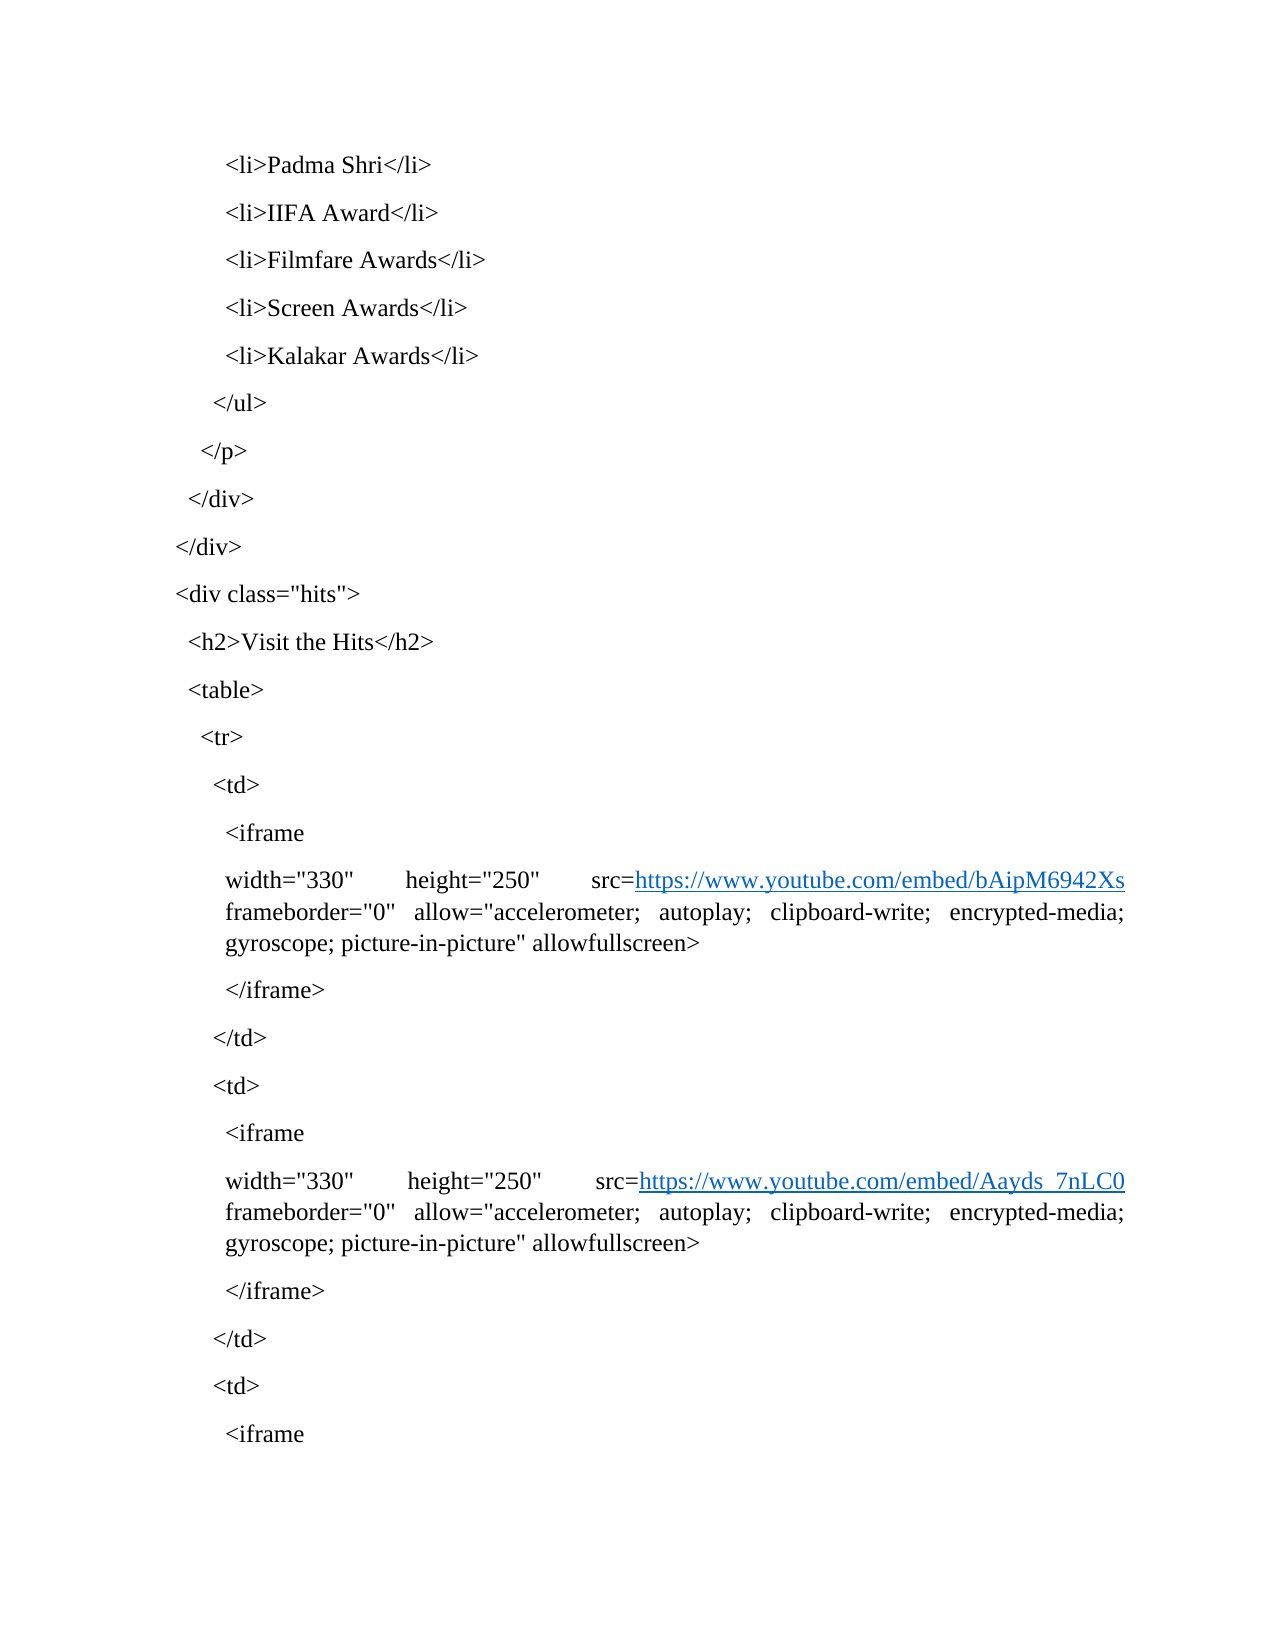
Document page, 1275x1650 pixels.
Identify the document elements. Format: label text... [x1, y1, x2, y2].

text </div> [150, 484, 1125, 513]
text <iframe [150, 1118, 1125, 1147]
text width="330" height="250" src=https://www.youtube.com/embed/bAipM6942Xs frameborder="0" allow="accelerometer; autoplay; clipboard-write; encrypted-media; gyroscope; picture-in-picture" allowfullscreen> [225, 866, 1125, 956]
text <h2>Visit the Hits</h2> [150, 627, 1125, 656]
text <td> [150, 770, 1125, 799]
text <iframe [150, 818, 1125, 847]
text </ul> [150, 388, 1125, 417]
text <td> [150, 1371, 1125, 1400]
text <li>Screen Awards</li> [150, 293, 1125, 322]
text </div> [150, 532, 1125, 560]
text <table> [150, 675, 1125, 703]
text </iframe> [150, 975, 1125, 1004]
text width="330" height="250" src=https://www.youtube.com/embed/Aayds_7nLC0 frameborder="0" allow="accelerometer; autoplay; clipboard-write; encrypted-media; gyroscope; picture-in-picture" allowfullscreen> [225, 1166, 1125, 1257]
text </p> [150, 436, 1125, 465]
text <td> [150, 1071, 1125, 1099]
text </td> [150, 1324, 1125, 1352]
text </iframe> [150, 1276, 1125, 1305]
text <li>Filmfare Awards</li> [150, 245, 1125, 274]
text </td> [150, 1023, 1125, 1052]
text <li>Padma Shri</li> [150, 150, 1125, 179]
text <iframe [150, 1419, 1125, 1448]
text <li>Kalakar Awards</li> [150, 341, 1125, 369]
text <tr> [150, 722, 1125, 751]
text <div class="hits"> [150, 579, 1125, 608]
text <li>IIFA Award</li> [150, 198, 1125, 226]
